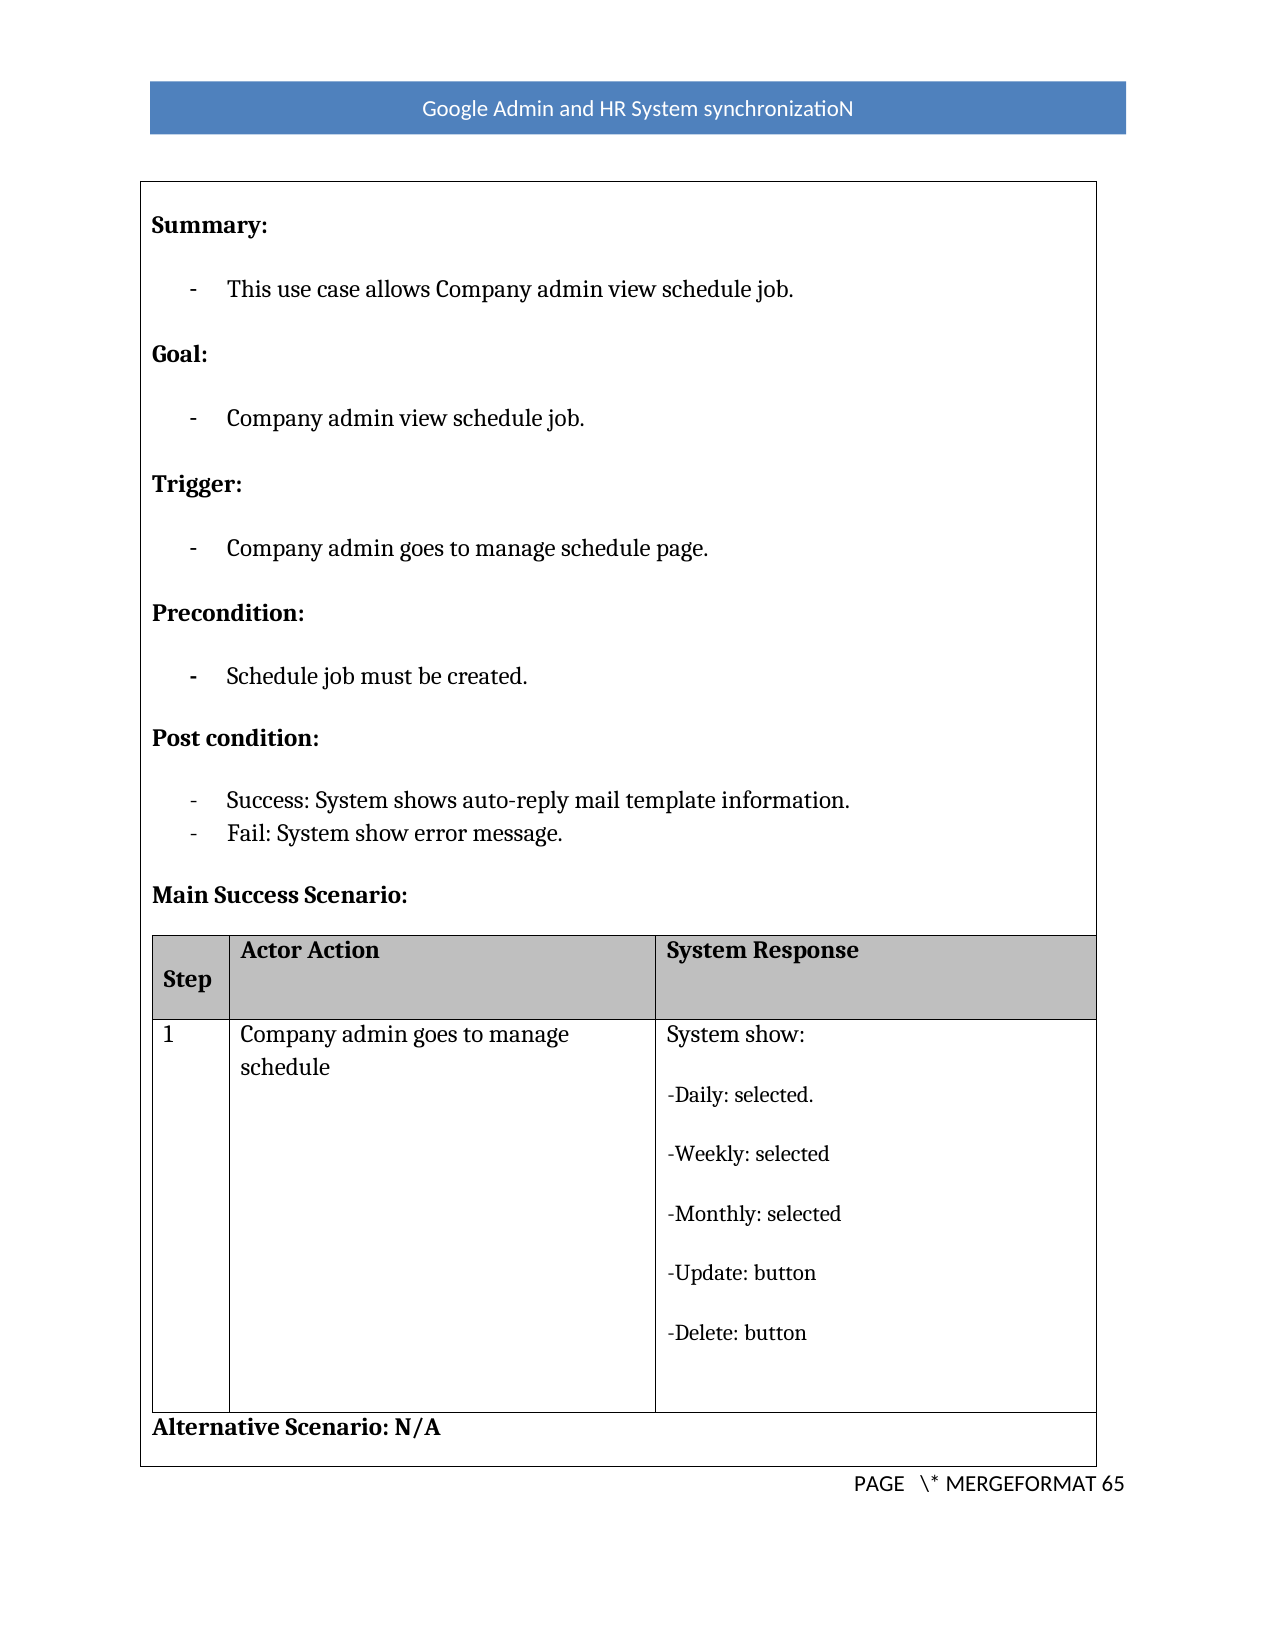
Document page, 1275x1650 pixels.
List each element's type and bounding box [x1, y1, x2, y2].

table_cell [141, 182, 1096, 1466]
